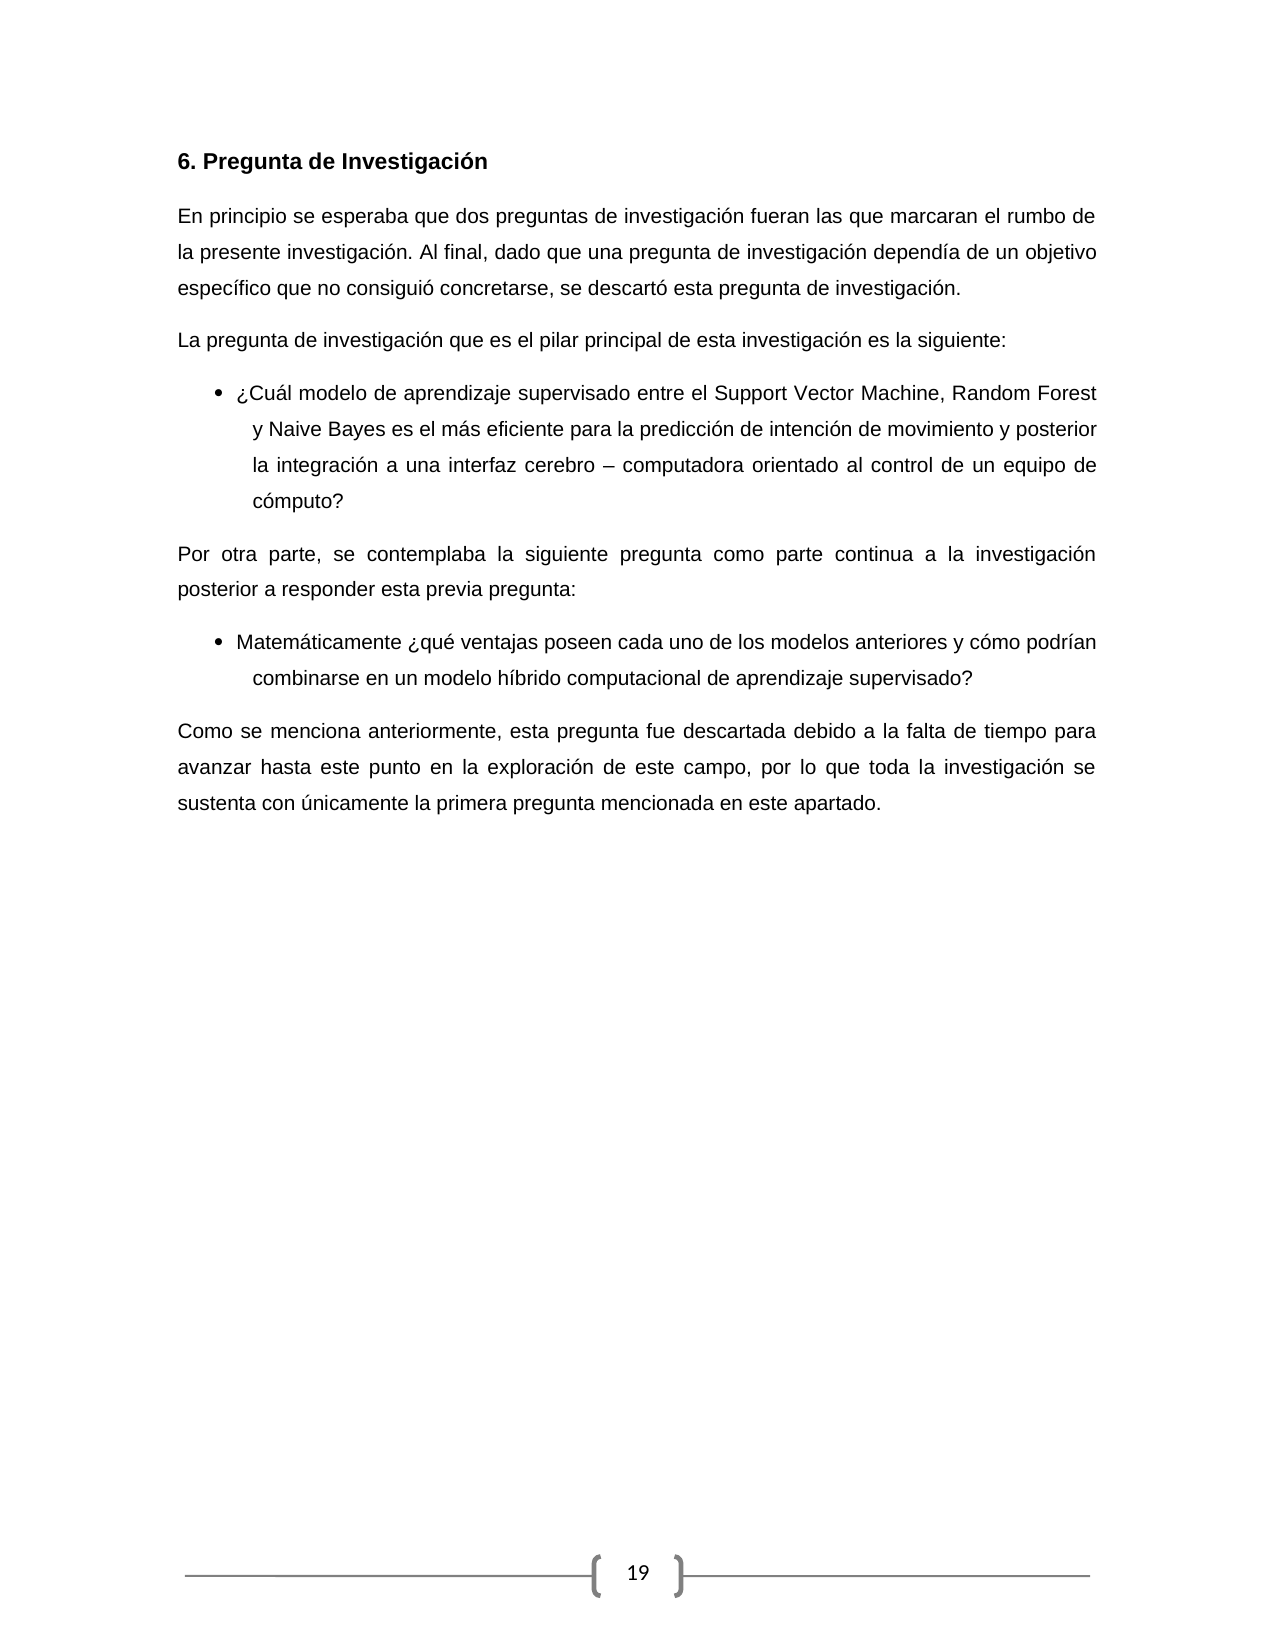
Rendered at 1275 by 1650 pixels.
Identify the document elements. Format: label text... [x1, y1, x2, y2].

text 6. Pregunta de Investigación [177, 148, 1098, 174]
list Matemáticamente ¿qué ventajas poseen cada uno de los modelos anteriores y cómo podrían combinarse en un modelo híbrido computacional de aprendizaje supervisado? [215, 630, 1098, 690]
text Por otra parte, se contemplaba la siguiente pregunta como parte continua a la investigación posterior a responder esta previa pregunta: [177, 541, 1098, 601]
text La pregunta de investigación que es el pilar principal de esta investigación es la siguiente: [177, 328, 1098, 352]
list ¿Cuál modelo de aprendizaje supervisado entre el Support Vector Machine, Random Forest y Naive Bayes es el más eficiente para la predicción de intención de movimiento y posterior la integración a una interfaz cerebro – computadora orientado al control de un equipo de cómputo? [215, 381, 1098, 513]
text En principio se esperaba que dos preguntas de investigación fueran las que marcaran el rumbo de la presente investigación. Al final, dado que una pregunta de investigación dependía de un objetivo específico que no consiguió concretarse, se descartó esta pregunta de investigación. [177, 204, 1098, 299]
text Como se menciona anteriormente, esta pregunta fue descartada debido a la falta de tiempo para avanzar hasta este punto en la exploración de este campo, por lo que toda la investigación se sustenta con únicamente la primera pregunta mencionada en este apartado. [177, 718, 1098, 814]
